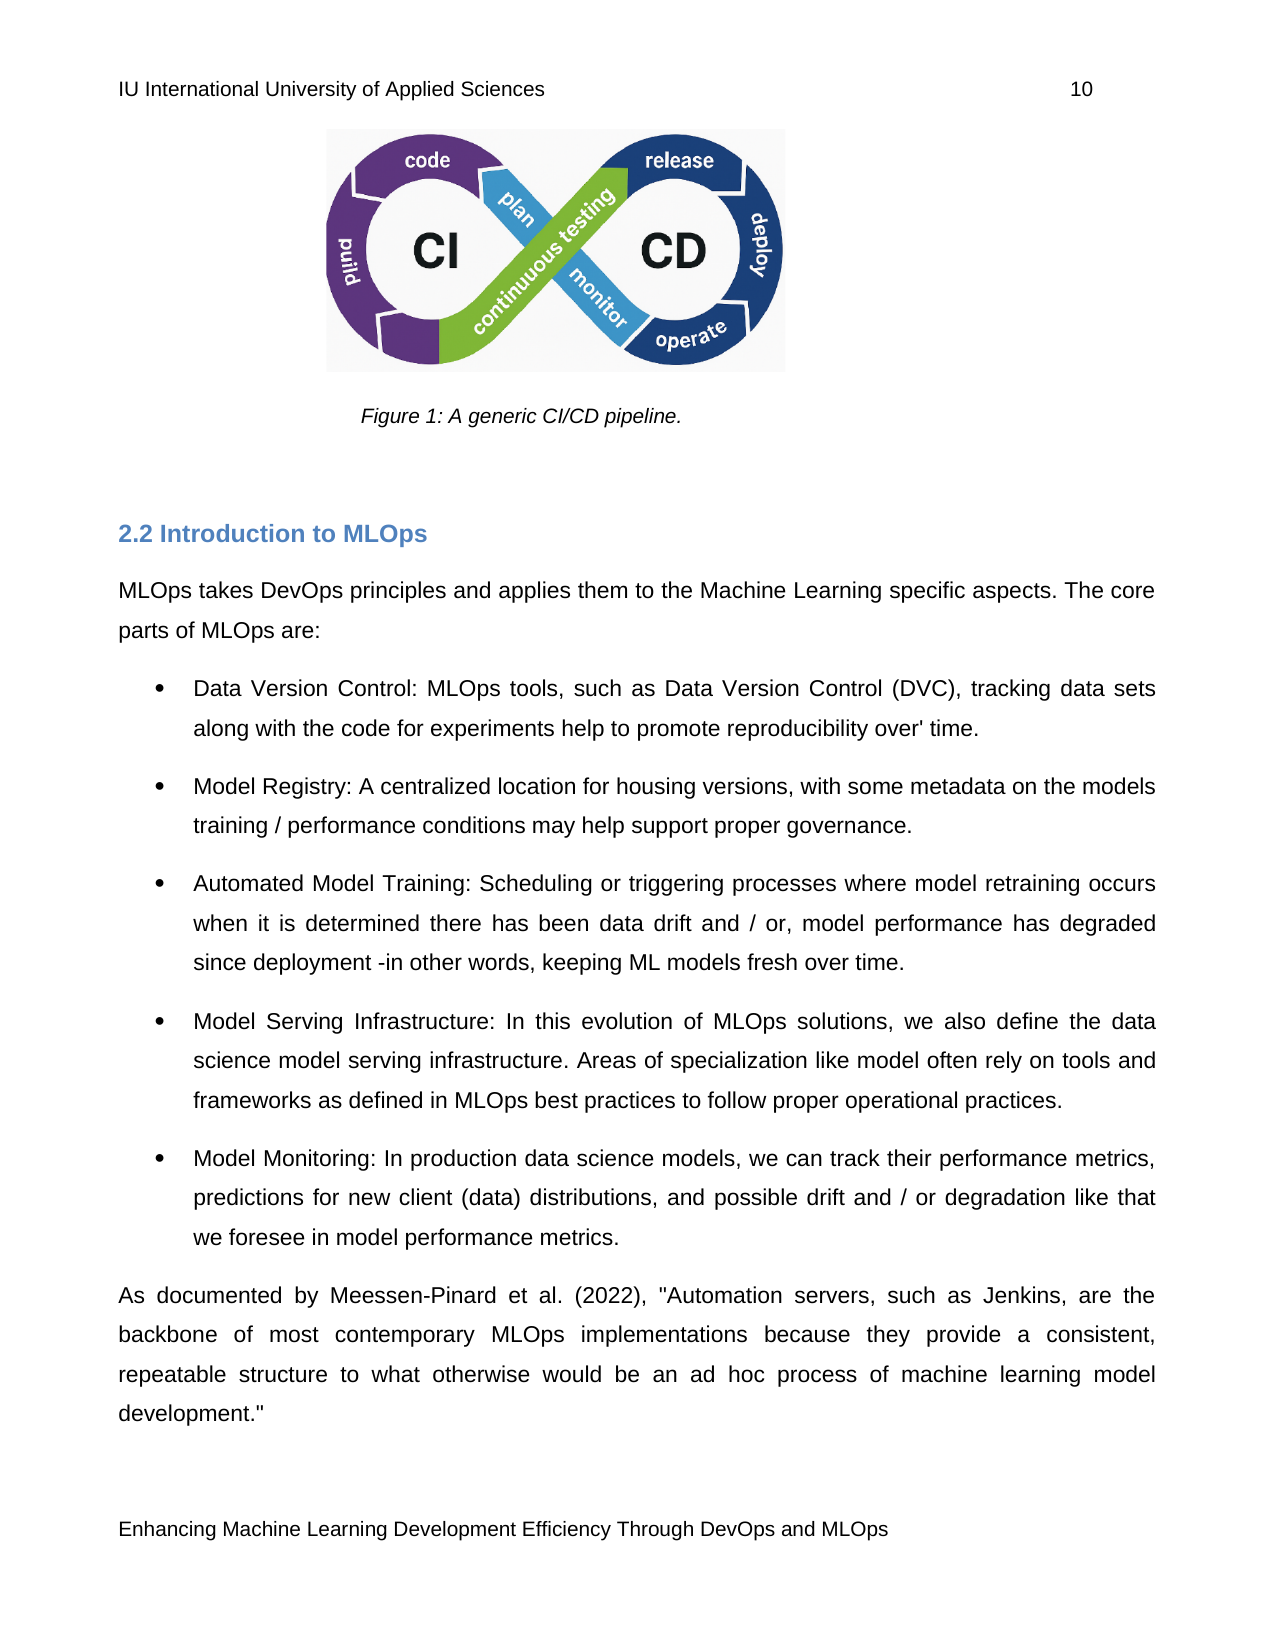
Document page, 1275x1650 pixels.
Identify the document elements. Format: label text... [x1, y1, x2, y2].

text MLOps takes DevOps principles and applies them to the Machine Learning specific aspects. The core parts of MLOps are: [118, 577, 1157, 643]
list Model Monitoring: In production data science models, we can track their performance metrics, predictions for new client (data) distributions, and possible drift and / or degradation like that we foresee in model performance metrics. [156, 1145, 1157, 1250]
list Model Serving Infrastructure: In this evolution of MLOps solutions, we also define the data science model serving infrastructure. Areas of specialization like model often rely on tools and frameworks as defined in MLOps best practices to follow proper operational practices. [156, 1008, 1157, 1113]
text Figure 1: A generic CI/CD pipeline. [193, 404, 1157, 428]
picture [326, 129, 786, 372]
list Data Version Control: MLOps tools, such as Data Version Control (DVC), tracking data sets along with the code for experiments help to promote reproducibility over' time. [156, 675, 1157, 741]
list Model Registry: A centralized location for housing versions, with some metadata on the models training / performance conditions may help support proper governance. [156, 773, 1157, 838]
list Automated Model Training: Scheduling or triggering processes where model retraining occurs when it is determined there has been data drift and / or, model performance has degraded since deployment -in other words, keeping ML models fresh over time. [156, 870, 1157, 976]
subtitle 2.2 Introduction to MLOps [118, 518, 1157, 547]
text As documented by Meessen-Pinard et al. (2022), "Automation servers, such as Jenkins, are the backbone of most contemporary MLOps implementations because they provide a consistent, repeatable structure to what otherwise would be an ad hoc process of machine learning model development." [118, 1282, 1157, 1427]
